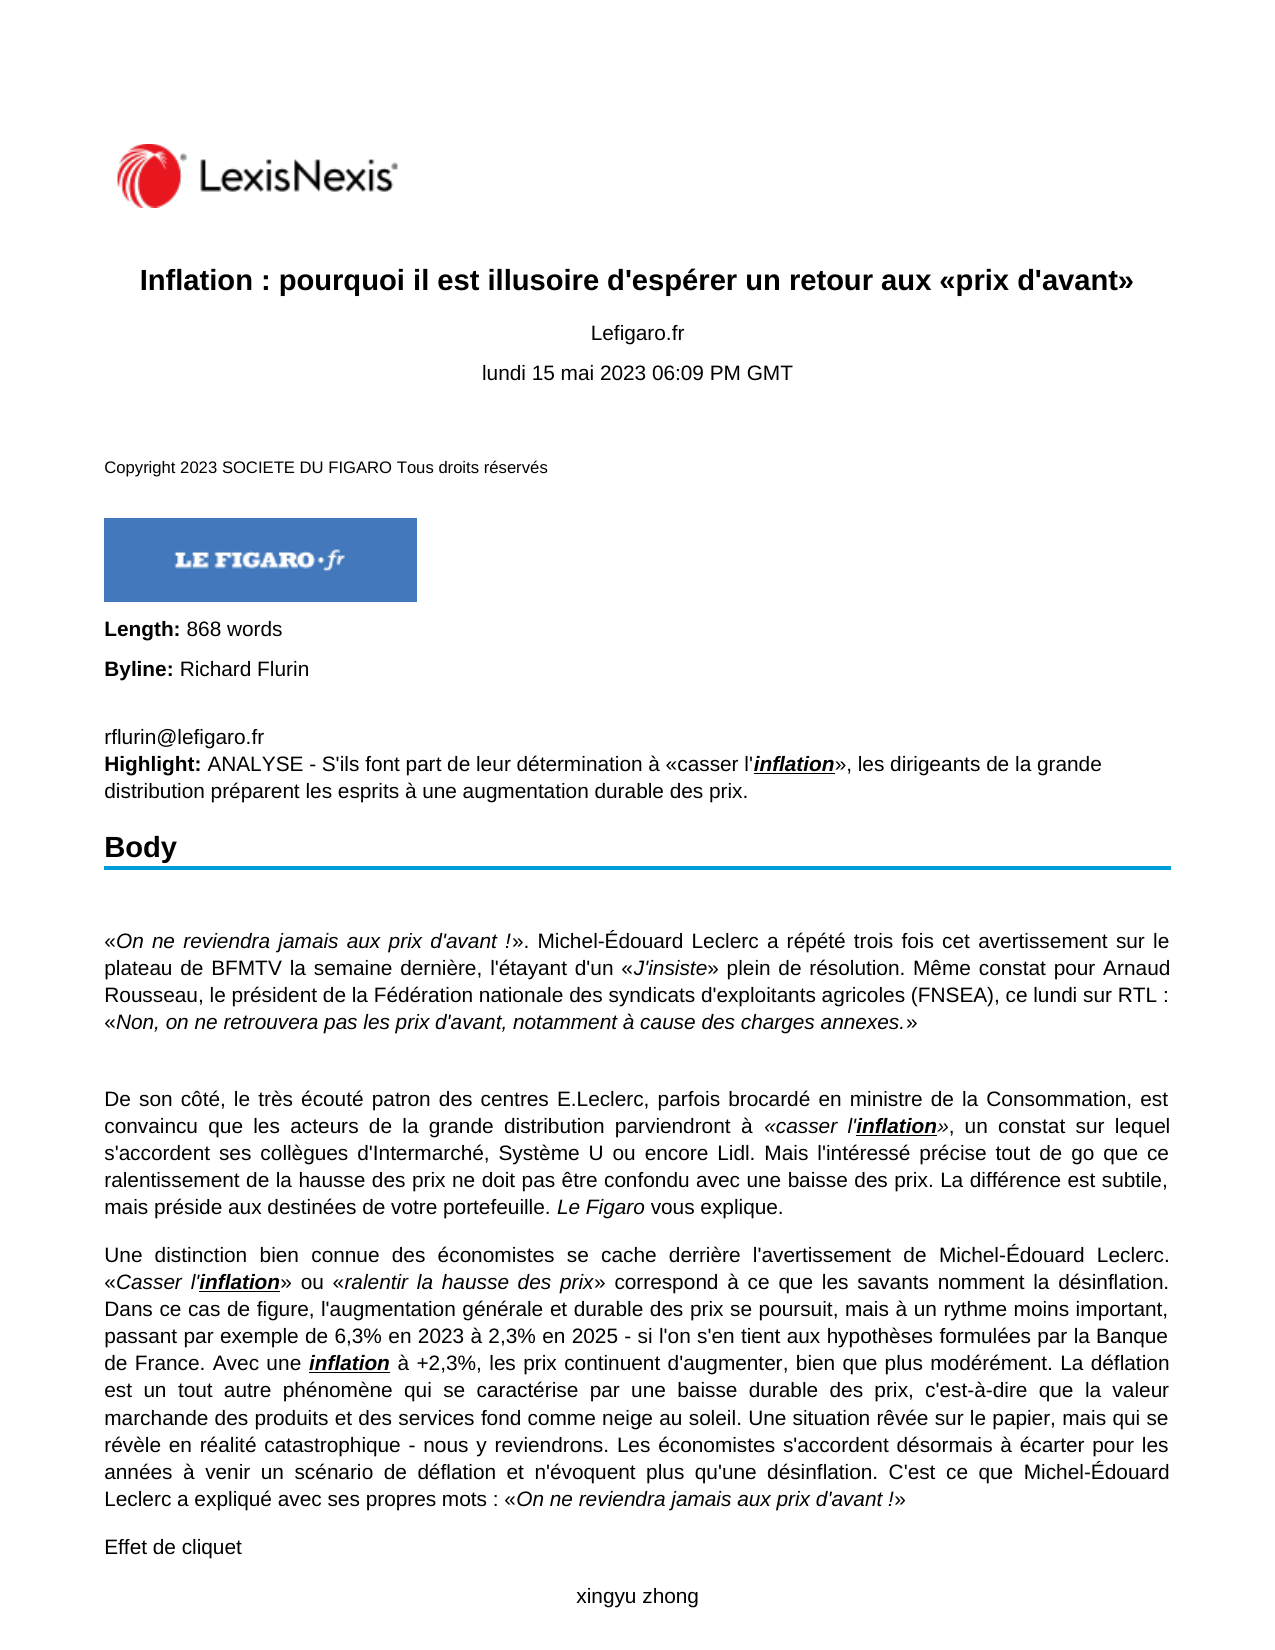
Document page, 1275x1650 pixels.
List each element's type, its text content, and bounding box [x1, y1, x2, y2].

picture [104, 144, 412, 208]
text Inflation : pourquoi il est illusoire d'espérer un retour aux «prix d'avant» [104, 261, 1171, 297]
text Lefigaro.fr [104, 318, 1171, 345]
text Body [104, 828, 1171, 863]
text Length: 868 words [104, 614, 1171, 641]
text Effet de cliquet [104, 1531, 1171, 1558]
picture [104, 518, 417, 602]
text Une distinction bien connue des économistes se cache derrière l'avertissement de Michel-Édouard Leclerc. «Casser l'inflation» ou «ralentir la hausse des prix» correspond à ce que les savants nomment la désinflation. Dans ce cas de figure, l'augmentation générale et durable des prix se poursuit, mais à un rythme moins important, passant par exemple de 6,3% en 2023 à 2,3% en 2025 - si l'on s'en tient aux hypothèses formulées par la Banque de France. Avec une inflation à +2,3%, les prix continuent d'augmenter, bien que plus modérément. La déflation est un tout autre phénomène qui se caractérise par une baisse durable des prix, c'est-à-dire que la valeur marchande des produits et des services fond comme neige au soleil. Une situation rêvée sur le papier, mais qui se révèle en réalité catastrophique - nous y reviendrons. Les économistes s'accordent désormais à écarter pour les années à venir un scénario de déflation et n'évoquent plus qu'une désinflation. C'est ce que Michel-Édouard Leclerc a expliqué avec ses propres mots : «On ne reviendra jamais aux prix d'avant !» [104, 1240, 1171, 1511]
text «On ne reviendra jamais aux prix d'avant !». Michel-Édouard Leclerc a répété trois fois cet avertissement sur le plateau de BFMTV la semaine dernière, l'étayant d'un «J'insiste» plein de résolution. Même constat pour Arnaud Rousseau, le président de la Fédération nationale des syndicats d'exploitants agricoles (FNSEA), ce lundi sur RTL : «Non, on ne retrouvera pas les prix d'avant, notamment à cause des charges annexes.» [104, 926, 1171, 1034]
text Copyright 2023 SOCIETE DU FIGARO Tous droits réservés [104, 426, 1171, 477]
text rflurin@lefigaro.fr [104, 693, 1171, 749]
text Byline: Richard Flurin [104, 653, 1171, 681]
text Highlight: ANALYSE - S'ils font part de leur détermination à «casser l'inflation», les dirigeants de la grande distribution préparent les esprits à une augmentation durable des prix. [104, 749, 1171, 803]
text lundi 15 mai 2023 06:09 PM GMT [104, 357, 1171, 384]
text De son côté, le très écouté patron des centres E.Leclerc, parfois brocardé en ministre de la Consommation, est convaincu que les acteurs de la grande distribution parviendront à «casser l'inflation», un constat sur lequel s'accordent ses collègues d'Intermarché, Système U ou encore Lidl. Mais l'intéressé précise tout de go que ce ralentissement de la hausse des prix ne doit pas être confondu avec une baisse des prix. La différence est subtile, mais préside aux destinées de votre portefeuille. Le Figaro vous explique. [104, 1083, 1171, 1219]
